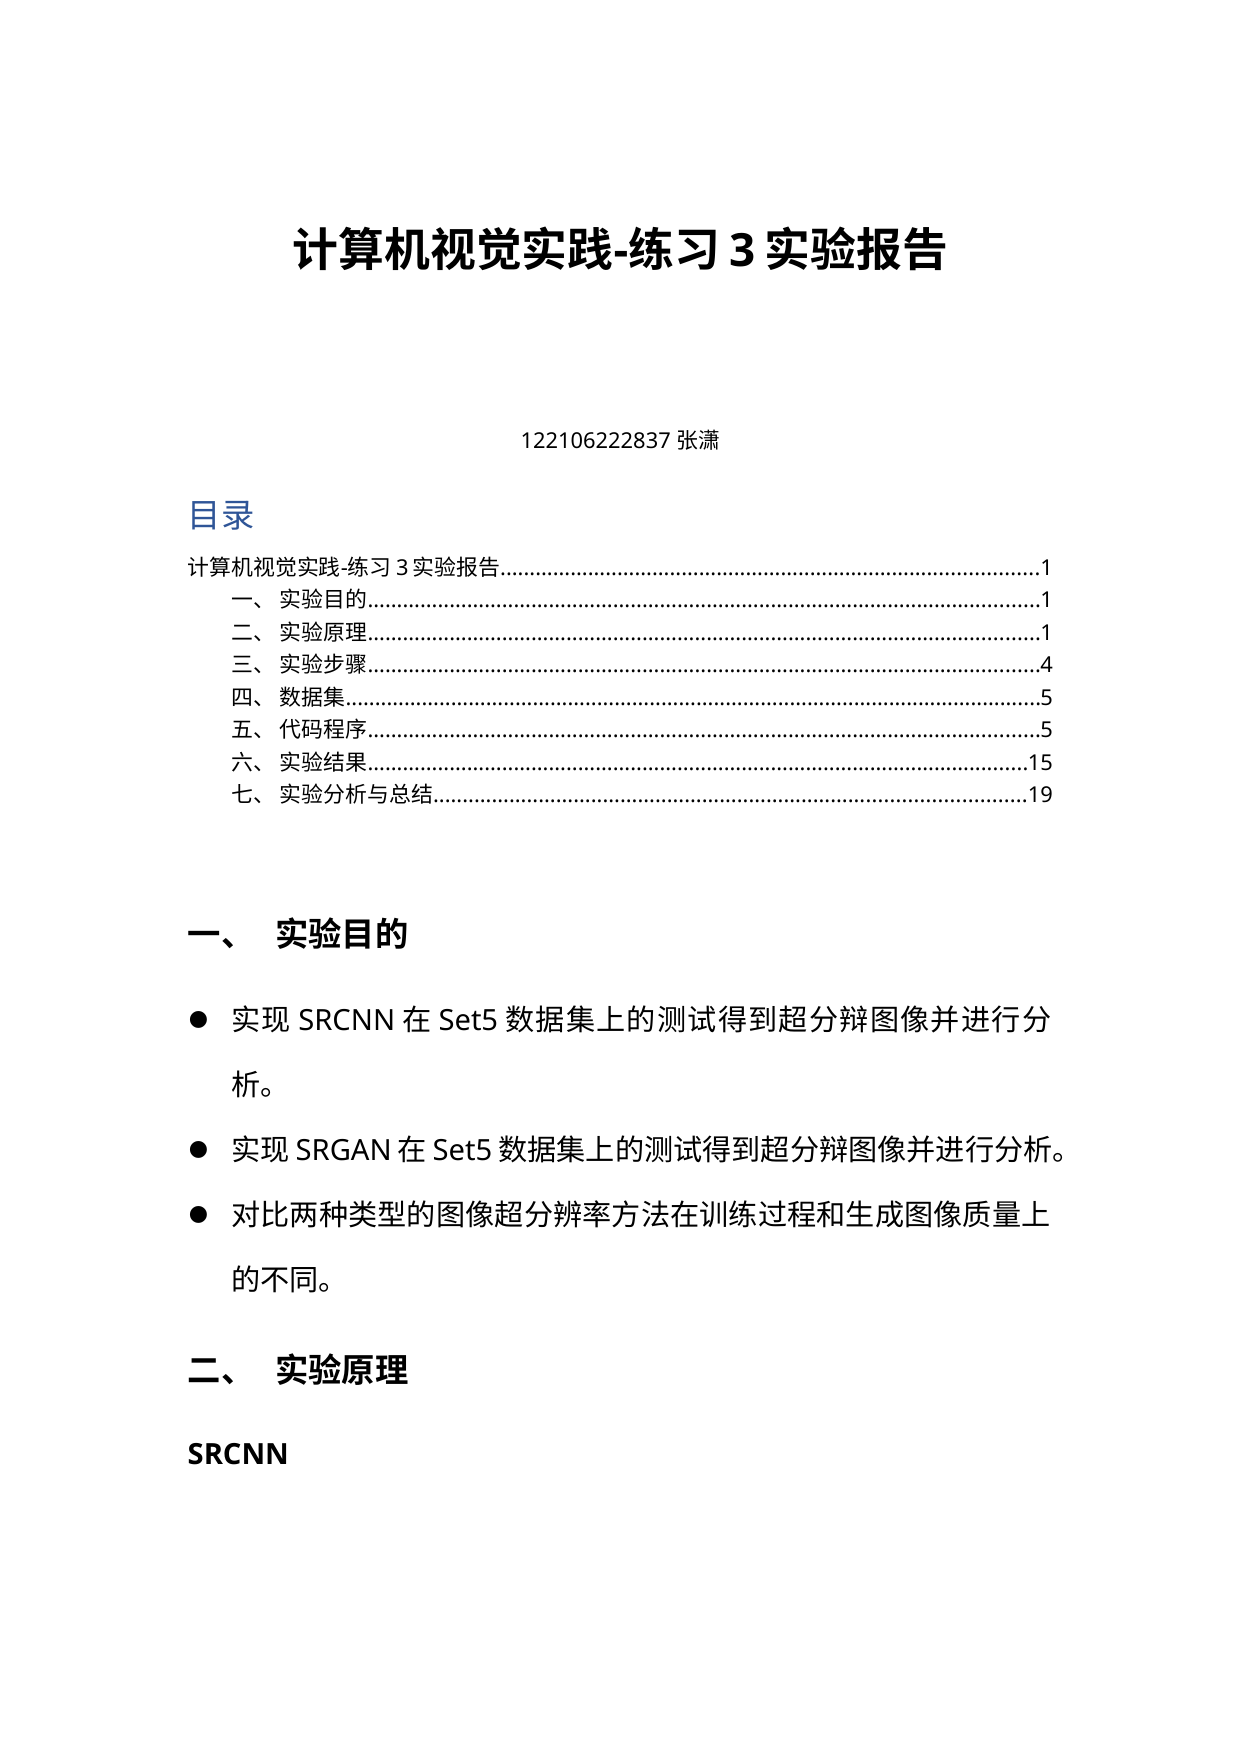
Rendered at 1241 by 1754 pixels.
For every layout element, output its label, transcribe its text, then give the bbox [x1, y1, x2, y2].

text SRCNN [187, 1421, 1053, 1486]
subtitle 计算机视觉实践-练习3实验报告 [187, 197, 1053, 295]
list 实现SRCNN在Set5数据集上的测试得到超分辩图像并进行分析。 [187, 985, 1053, 1115]
list 实现SRGAN在Set5数据集上的测试得到超分辩图像并进行分析。 [187, 1115, 1053, 1180]
text 122106222837 张潇 [187, 423, 1053, 456]
subtitle 实验原理 [187, 1335, 1053, 1400]
subtitle 实验目的 [187, 899, 1053, 964]
list 对比两种类型的图像超分辨率方法在训练过程和生成图像质量上的不同。 [187, 1180, 1053, 1310]
